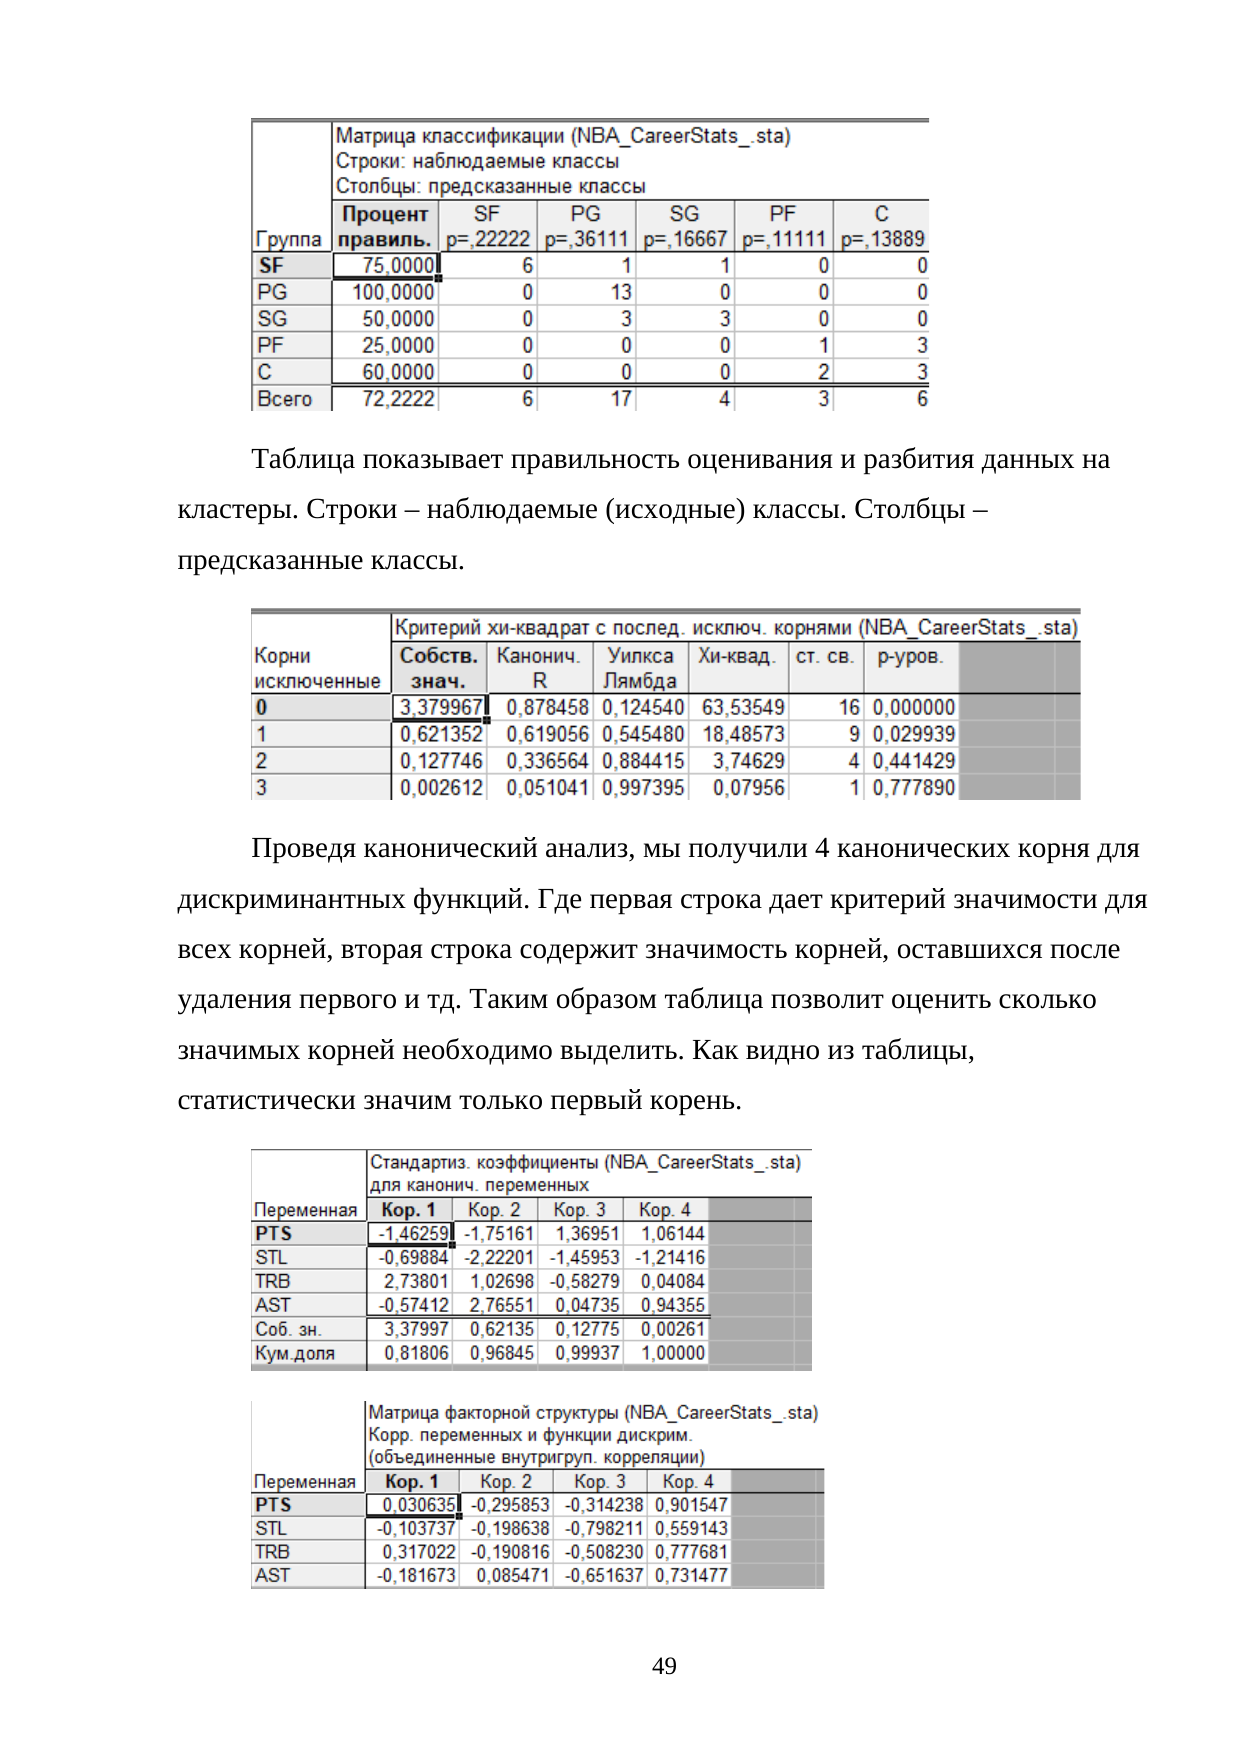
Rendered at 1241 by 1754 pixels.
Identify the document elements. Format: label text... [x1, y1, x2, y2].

text Проведя канонический анализ, мы получили 4 канонических корня для дискриминантных функций. Где первая строка дает критерий значимости для всех корней, вторая строка содержит значимость корней, оставшихся после удаления первого и тд. Таким образом таблица позволит оценить сколько значимых корней необходимо выделить. Как видно из таблицы, статистически значим только первый корень. [177, 831, 1152, 1116]
picture [251, 118, 930, 411]
picture [251, 1149, 812, 1371]
picture [251, 608, 1081, 800]
text Таблица показывает правильность оценивания и разбития данных на кластеры. Строки – наблюдаемые (исходные) классы. Столбцы – предсказанные классы. [177, 441, 1152, 576]
picture [251, 1401, 825, 1589]
